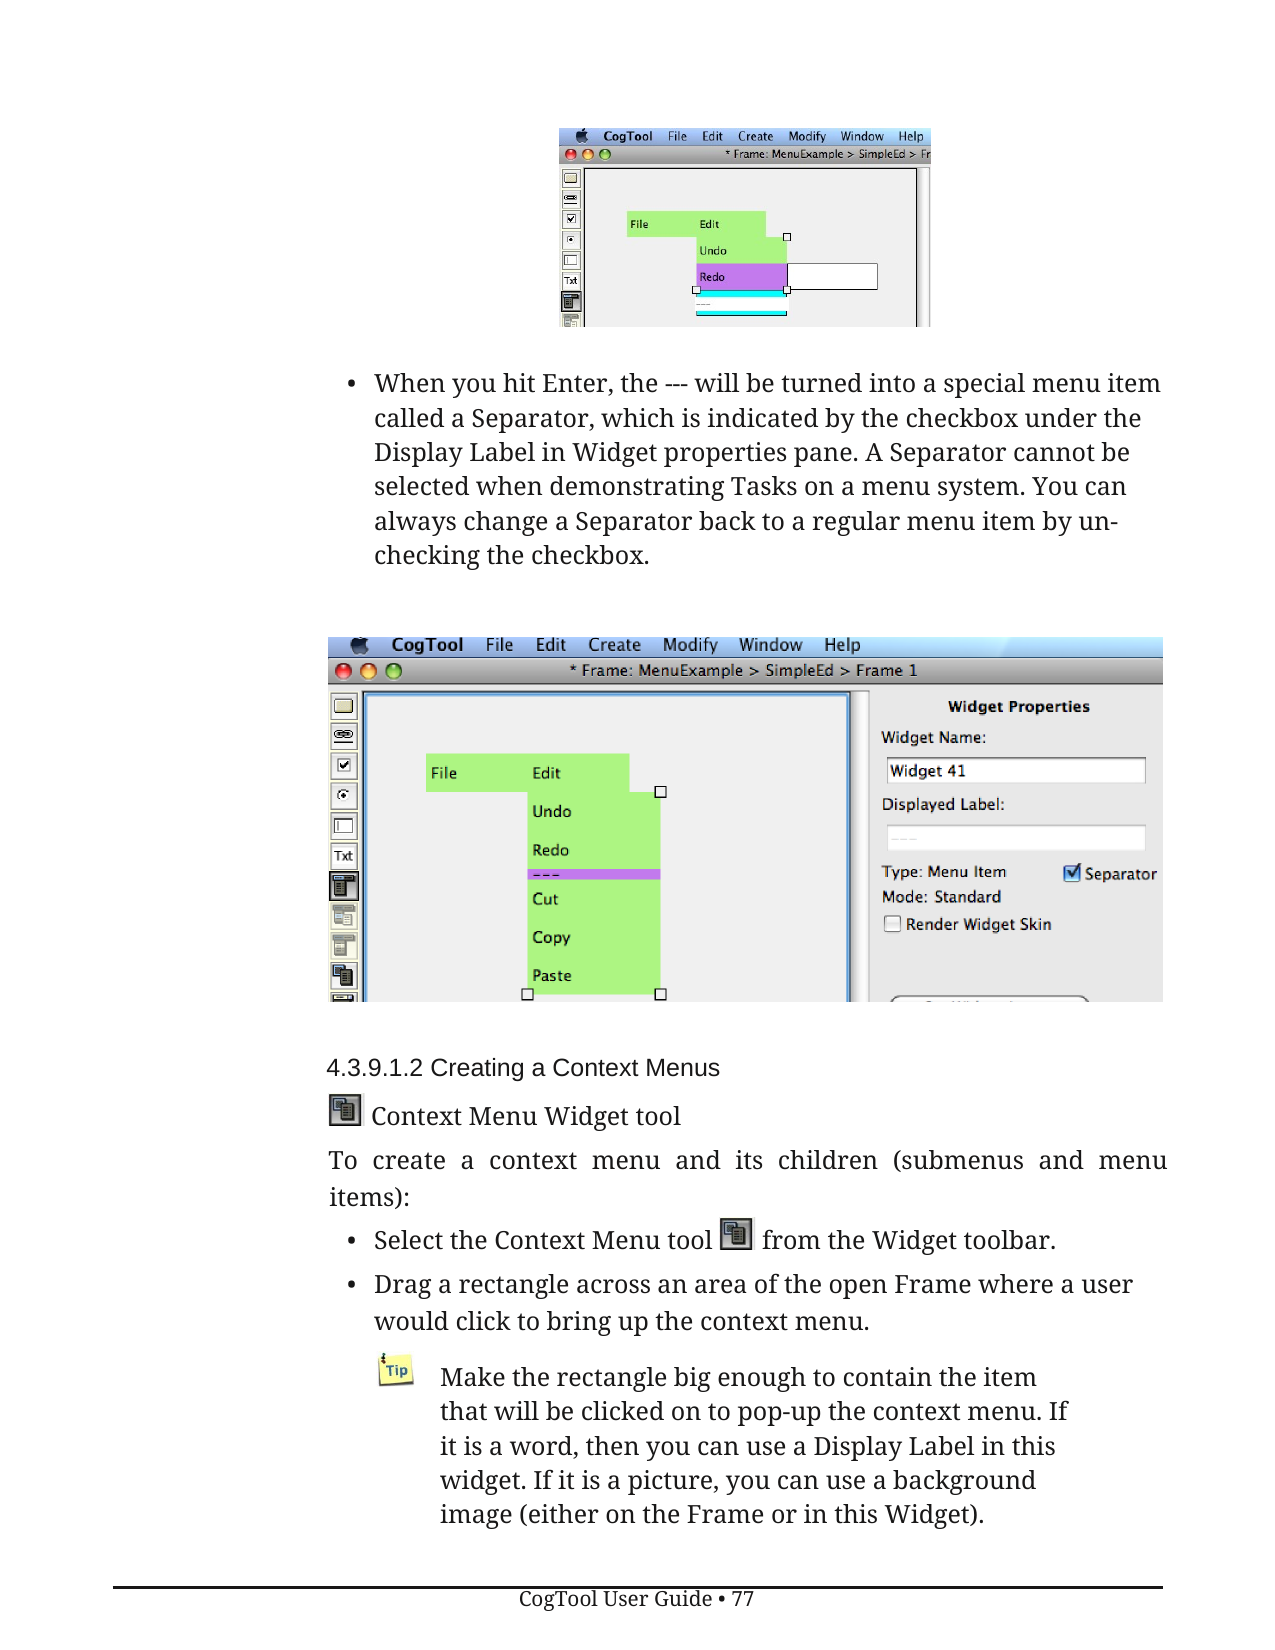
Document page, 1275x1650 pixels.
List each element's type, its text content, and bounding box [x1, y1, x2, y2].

list Select the Context Menu tool from the Widget toolbar. [347, 1217, 1163, 1257]
picture [376, 1351, 415, 1387]
picture [559, 128, 931, 327]
text To create a context menu and its children (submenus and menu items): [328, 1143, 1168, 1214]
list Drag a rectangle across an area of the open Frame where a user would click to bring up the context menu. [347, 1266, 1163, 1338]
picture [328, 1093, 365, 1126]
picture [719, 1217, 756, 1250]
list When you hit Enter, the --- will be turned into a special menu item called a Separator, which is indicated by the checkbox under the Display Label in Widget properties pane. A Separator cannot be selected when demonstrating Tasks on a menu system. You can always change a Separator back to a regular menu item by un-checking the checkbox. [347, 366, 1163, 572]
picture [327, 636, 1163, 1002]
text Make the rectangle big enough to contain the item that will be clicked on to pop-up the context menu. If it is a word, then you can use a Display Label in this widget. If it is a picture, you can use a background image (either on the Frame or in this Widget). [376, 1351, 1089, 1531]
text 4.3.9.1.2 Creating a Context Menus [326, 1053, 1169, 1082]
text Context Menu Widget tool [328, 1093, 1168, 1133]
